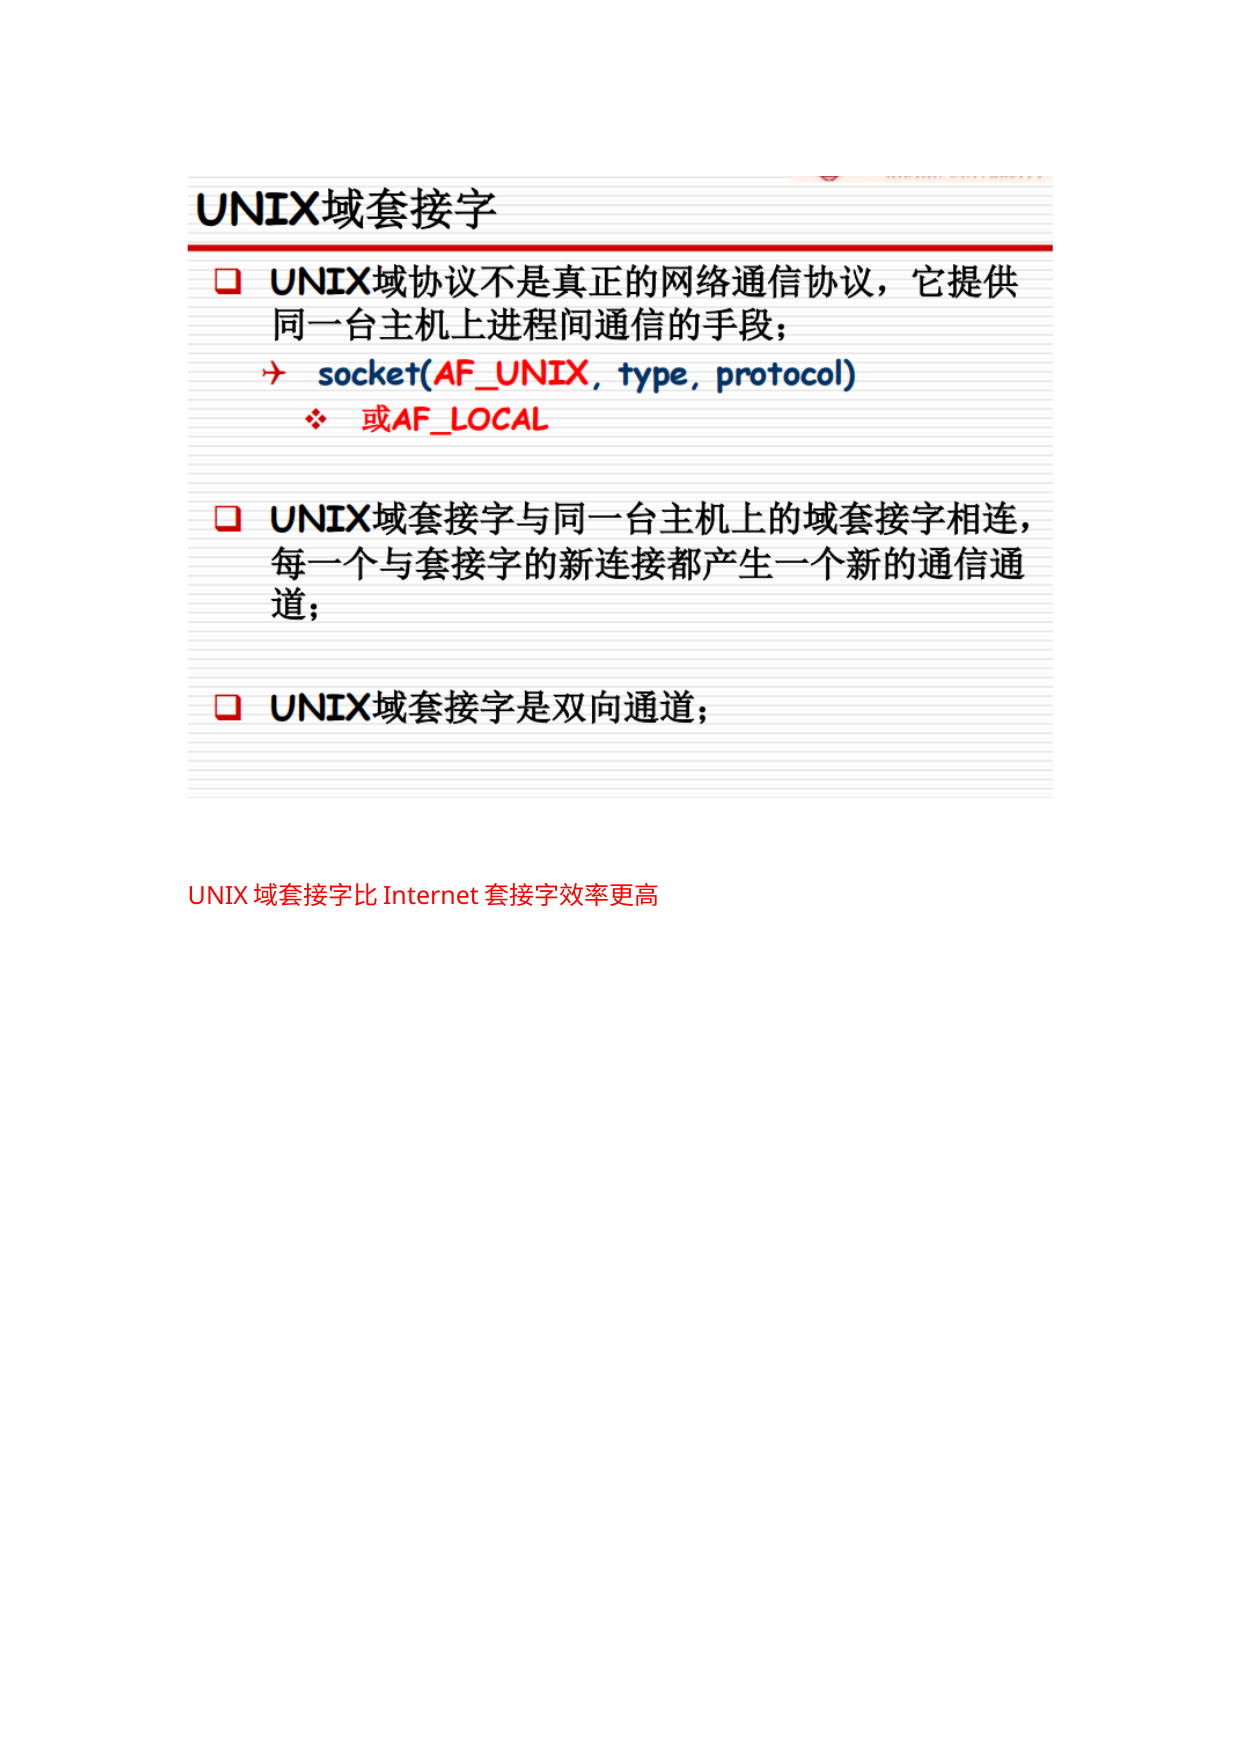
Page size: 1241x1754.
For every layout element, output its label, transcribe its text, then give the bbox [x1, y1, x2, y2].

text UNIX域套接字比Internet套接字效率更高 [187, 861, 1053, 926]
picture [187, 176, 1053, 798]
